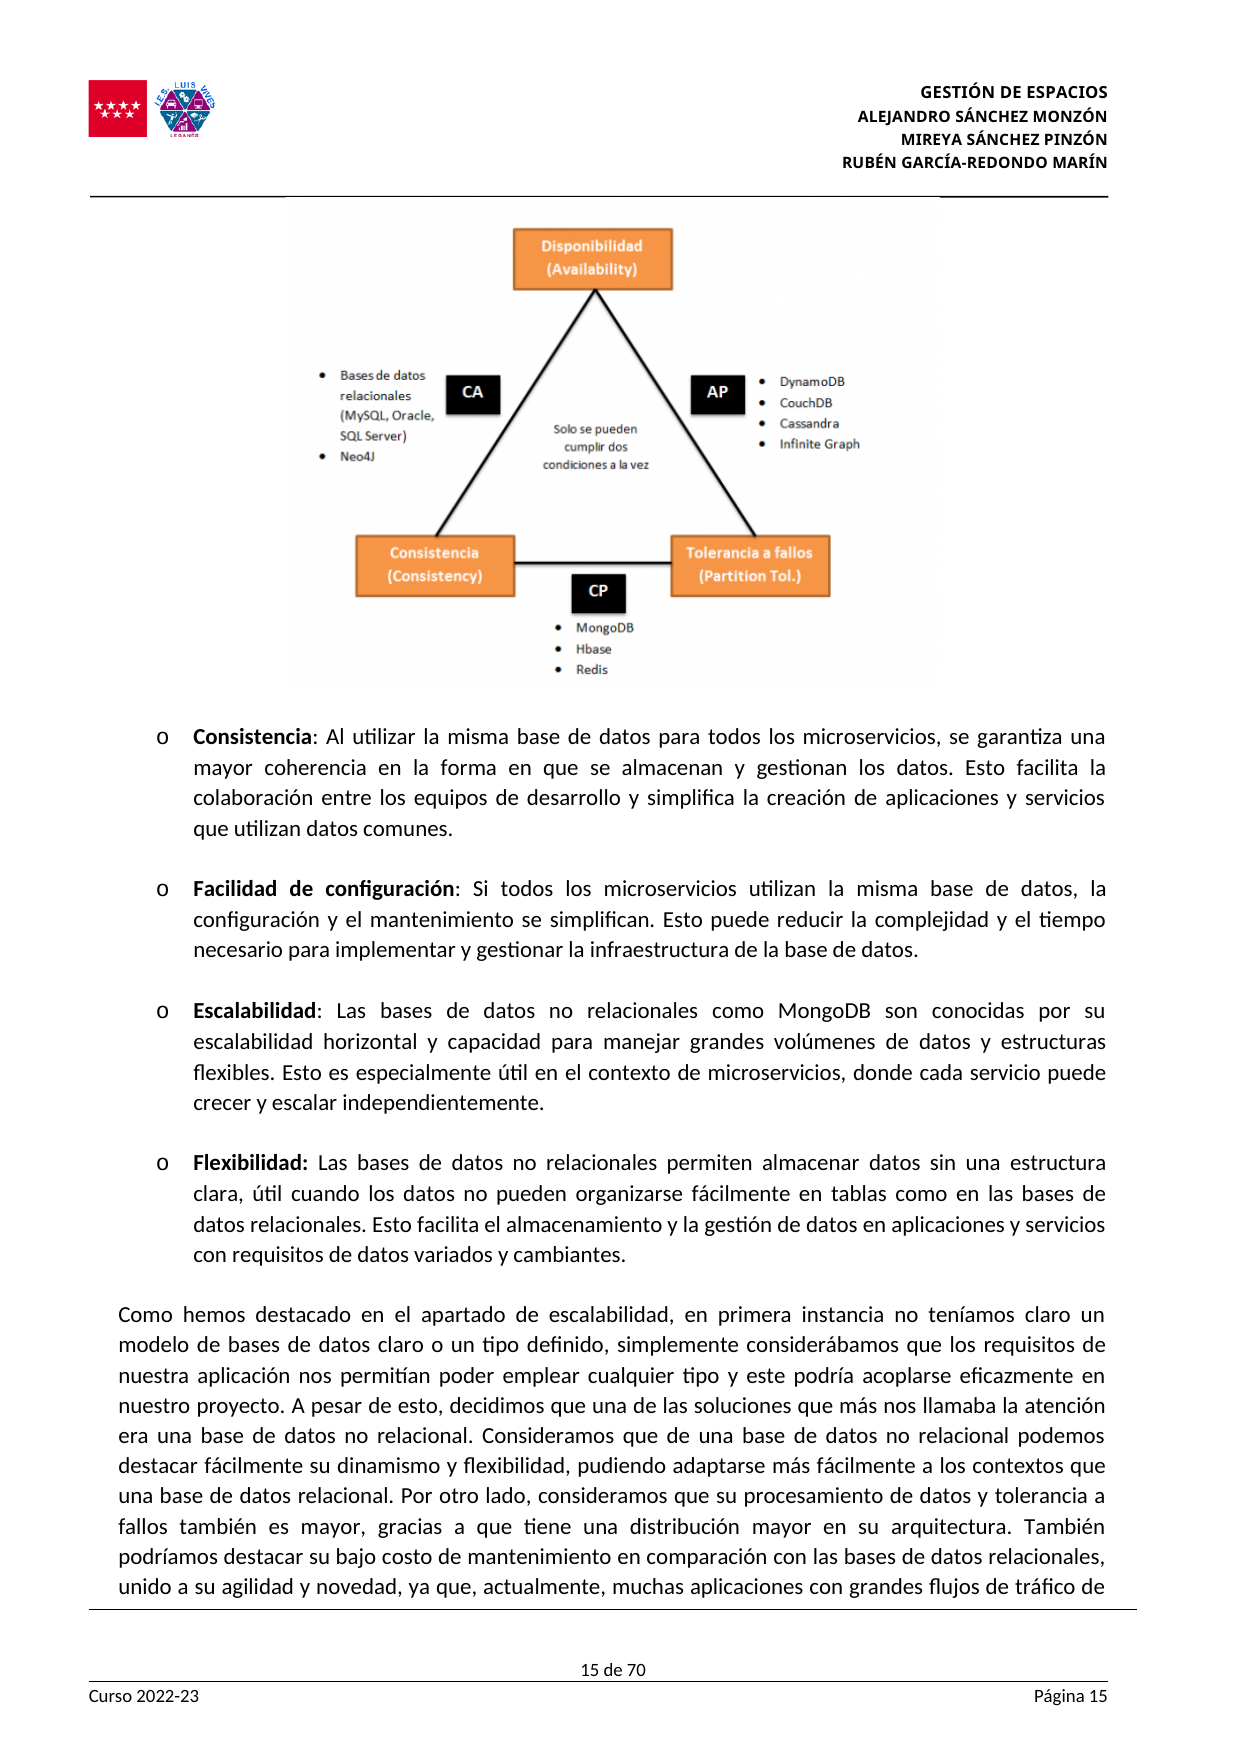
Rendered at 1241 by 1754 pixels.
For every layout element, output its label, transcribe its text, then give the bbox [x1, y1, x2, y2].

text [118, 1300, 1107, 1600]
list Facilidad de configuración: Si todos los microservicios utilizan la misma base de datos, la configuración y el mantenimiento se simplifican. Esto puede reducir la complejidad y el tiempo necesario para implementar y gestionar la infraestructura de la base de datos. [156, 874, 1107, 964]
list Flexibilidad: Las bases de datos no relacionales permiten almacenar datos sin una estructura clara, útil cuando los datos no pueden organizarse fácilmente en tablas como en las bases de datos relacionales. Esto facilita el almacenamiento y la gestión de datos en aplicaciones y servicios con requisitos de datos variados y cambiantes. [156, 1148, 1107, 1268]
picture [87, 80, 215, 136]
picture [285, 197, 941, 690]
list Consistencia: Al utilizar la misma base de datos para todos los microservicios, se garantiza una mayor coherencia en la forma en que se almacenan y gestionan los datos. Esto facilita la colaboración entre los equipos de desarrollo y simplifica la creación de aplicaciones y servicios que utilizan datos comunes. [156, 722, 1107, 842]
list Escalabilidad: Las bases de datos no relacionales como MongoDB son conocidas por su escalabilidad horizontal y capacidad para manejar grandes volúmenes de datos y estructuras flexibles. Esto es especialmente útil en el contexto de microservicios, donde cada servicio puede crecer y escalar independientemente. [156, 996, 1107, 1116]
